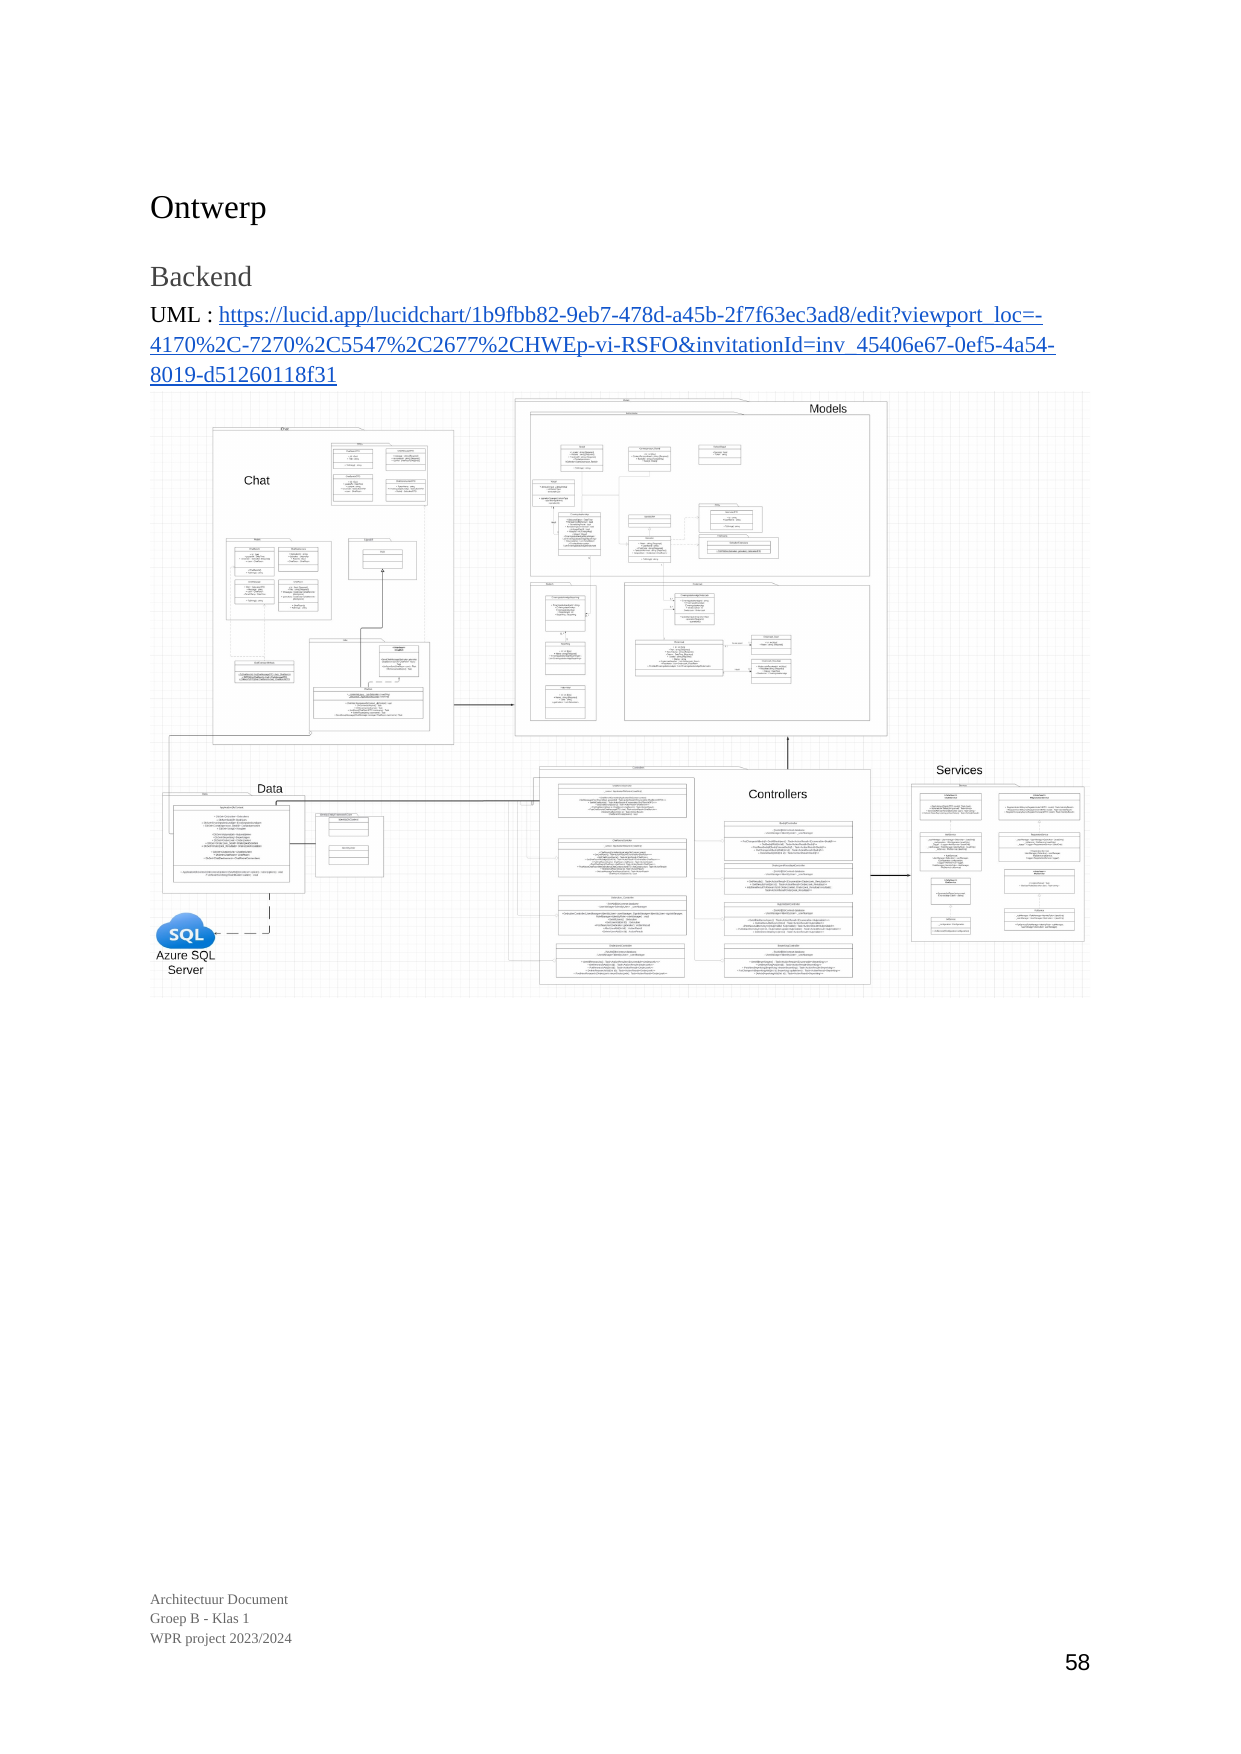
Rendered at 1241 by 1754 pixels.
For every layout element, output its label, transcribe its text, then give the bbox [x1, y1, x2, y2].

subtitle Backend [150, 259, 1090, 293]
text UML : https://lucid.app/lucidchart/1b9fbb82-9eb7-478d-a45b-2f7f63ec3ad8/edit?viewport_loc=-4170%2C-7270%2C5547%2C2677%2CHWEp-vi-RSFO&invitationId=inv_45406e67-0ef5-4a54-8019-d51260118f31 [150, 301, 1090, 388]
picture [150, 391, 1091, 998]
subtitle Ontwerp [150, 187, 1090, 226]
